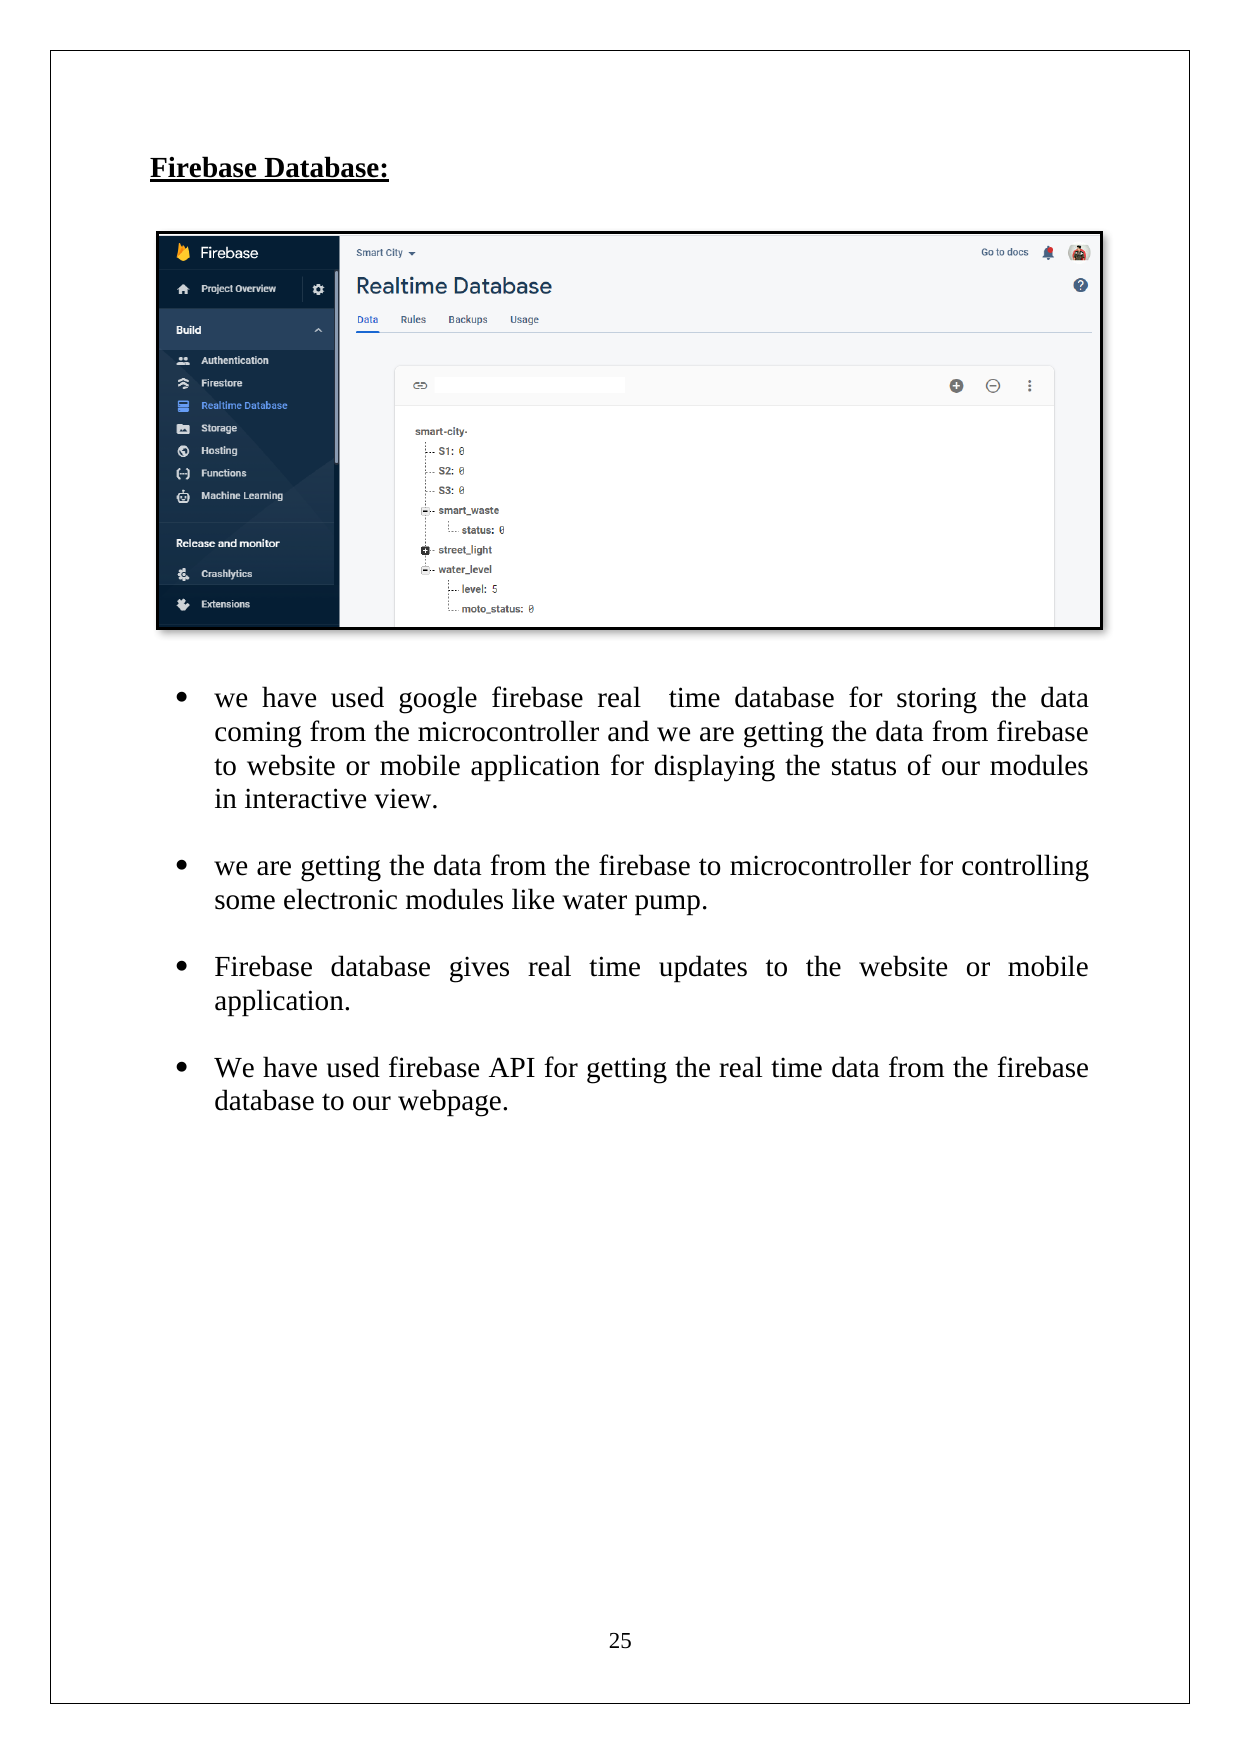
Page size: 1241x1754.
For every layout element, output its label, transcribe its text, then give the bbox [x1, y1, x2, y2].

list we are getting the data from the firebase to microcontroller for controlling some electronic modules like water pump. [177, 848, 1090, 916]
subtitle Firebase Database: [150, 150, 1090, 183]
list we have used google firebase real time database for storing the data coming from the microcontroller and we are getting the data from firebase to website or mobile application for displaying the status of our modules in interactive view. [177, 681, 1090, 815]
list Firebase database gives real time updates to the website or mobile application. [177, 949, 1090, 1016]
list We have used firebase API for getting the real time data from the firebase database to our webpage. [177, 1050, 1090, 1117]
picture [159, 234, 1100, 627]
